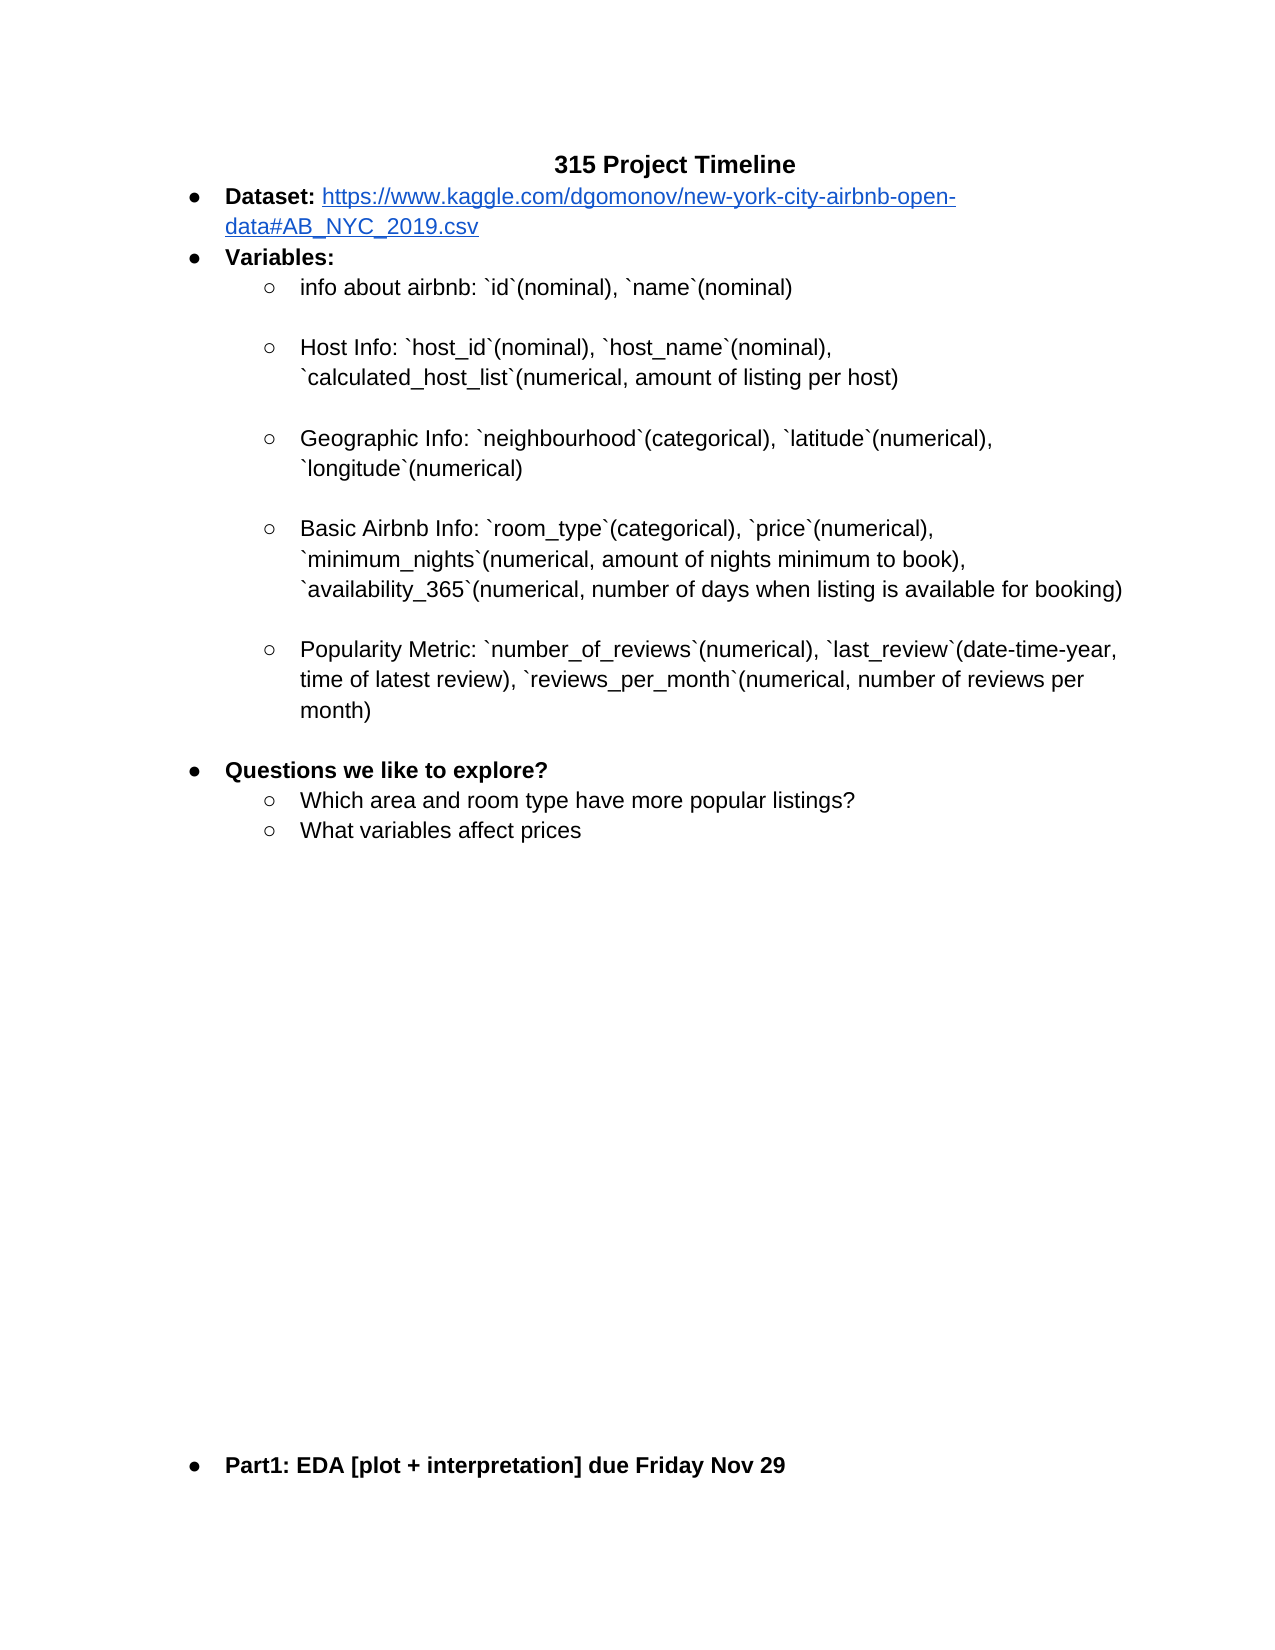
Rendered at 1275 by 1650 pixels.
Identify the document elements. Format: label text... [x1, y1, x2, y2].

list info about airbnb: `id`(nominal), `name`(nominal) [262, 274, 1125, 300]
list Dataset: https://www.kaggle.com/dgomonov/new-york-city-airbnb-open-data#AB_NYC_2019.csv [187, 183, 1125, 239]
list Basic Airbnb Info: `room_type`(categorical), `price`(numerical), `minimum_nights`(numerical, amount of nights minimum to book), `availability_365`(numerical, number of days when listing is available for booking) [262, 515, 1125, 602]
list What variables affect prices [262, 817, 1125, 844]
list Which area and room type have more popular listings? [262, 787, 1125, 813]
list Host Info: `host_id`(nominal), `host_name`(nominal), `calculated_host_list`(numerical, amount of listing per host) [262, 334, 1125, 391]
list Questions we like to explore? [187, 757, 1125, 783]
list Part1: EDA [plot + interpretation] due Friday Nov 29 [187, 1452, 1125, 1478]
text 315 Project Timeline [225, 150, 1125, 179]
list Variables: [187, 243, 1125, 270]
list Geographic Info: `neighbourhood`(categorical), `latitude`(numerical), `longitude`(numerical) [262, 425, 1125, 481]
list Popularity Metric: `number_of_reviews`(numerical), `last_review`(date-time-year, time of latest review), `reviews_per_month`(numerical, number of reviews per month) [262, 636, 1125, 723]
